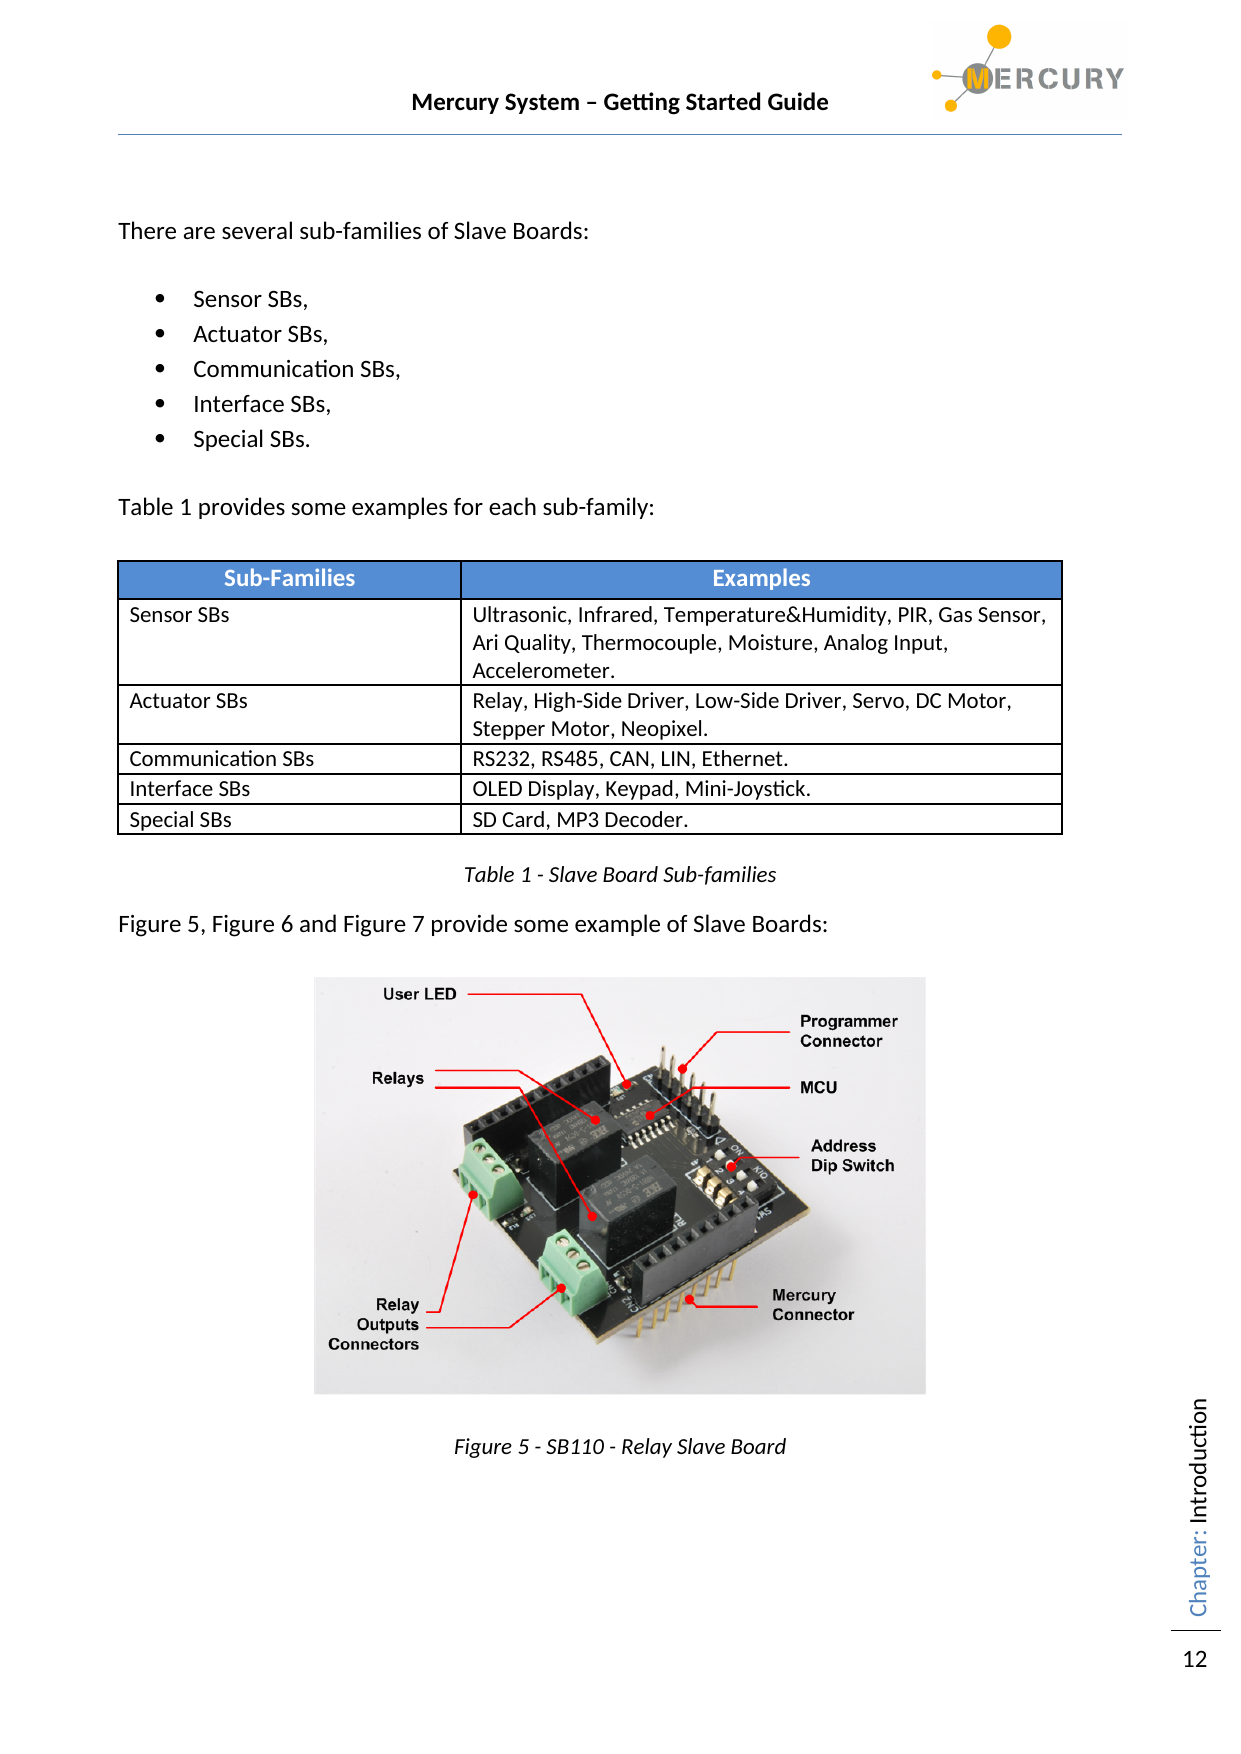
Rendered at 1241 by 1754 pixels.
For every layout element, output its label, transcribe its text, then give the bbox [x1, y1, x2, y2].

list Sensor SBs, [156, 283, 1122, 314]
text There are several sub-families of Slave Boards: [118, 215, 1122, 245]
table_cell Relay, High-Side Driver, Low-Side Driver, Servo, DC Motor, Stepper Motor, Neopixel. [462, 686, 1061, 742]
table_cell Sensor SBs [119, 600, 460, 684]
text Figure 5, Figure 6 and Figure 7 provide some example of Slave Boards: [118, 909, 1122, 939]
table_cell Ultrasonic, Infrared, Temperature&Humidity, PIR, Gas Sensor, Ari Quality, Thermocouple, Moisture, Analog Input, Accelerometer. [462, 600, 1061, 684]
table_cell SD Card, MP3 Decoder. [462, 805, 1061, 833]
table_cell Interface SBs [119, 775, 460, 803]
text Table 1 - Slave Board Sub-families [118, 860, 1122, 888]
table_cell Actuator SBs [119, 686, 460, 742]
table_cell Communication SBs [119, 745, 460, 772]
picture [314, 977, 927, 1395]
list Actuator SBs, [156, 318, 1122, 349]
text Figure 5 - SB110 - Relay Slave Board [118, 1432, 1122, 1460]
list Communication SBs, [156, 353, 1122, 384]
table_cell Special SBs [119, 805, 460, 833]
picture [930, 20, 1128, 119]
table_header Sub-Families [119, 562, 460, 598]
table_cell RS232, RS485, CAN, LIN, Ethernet. [462, 745, 1061, 772]
list Special SBs. [156, 423, 1122, 454]
table_cell OLED Display, Keypad, Mini-Joystick. [462, 775, 1061, 803]
text Table 1 provides some examples for each sub-family: [118, 492, 1122, 522]
list Interface SBs, [156, 388, 1122, 419]
table_header Examples [462, 562, 1061, 598]
